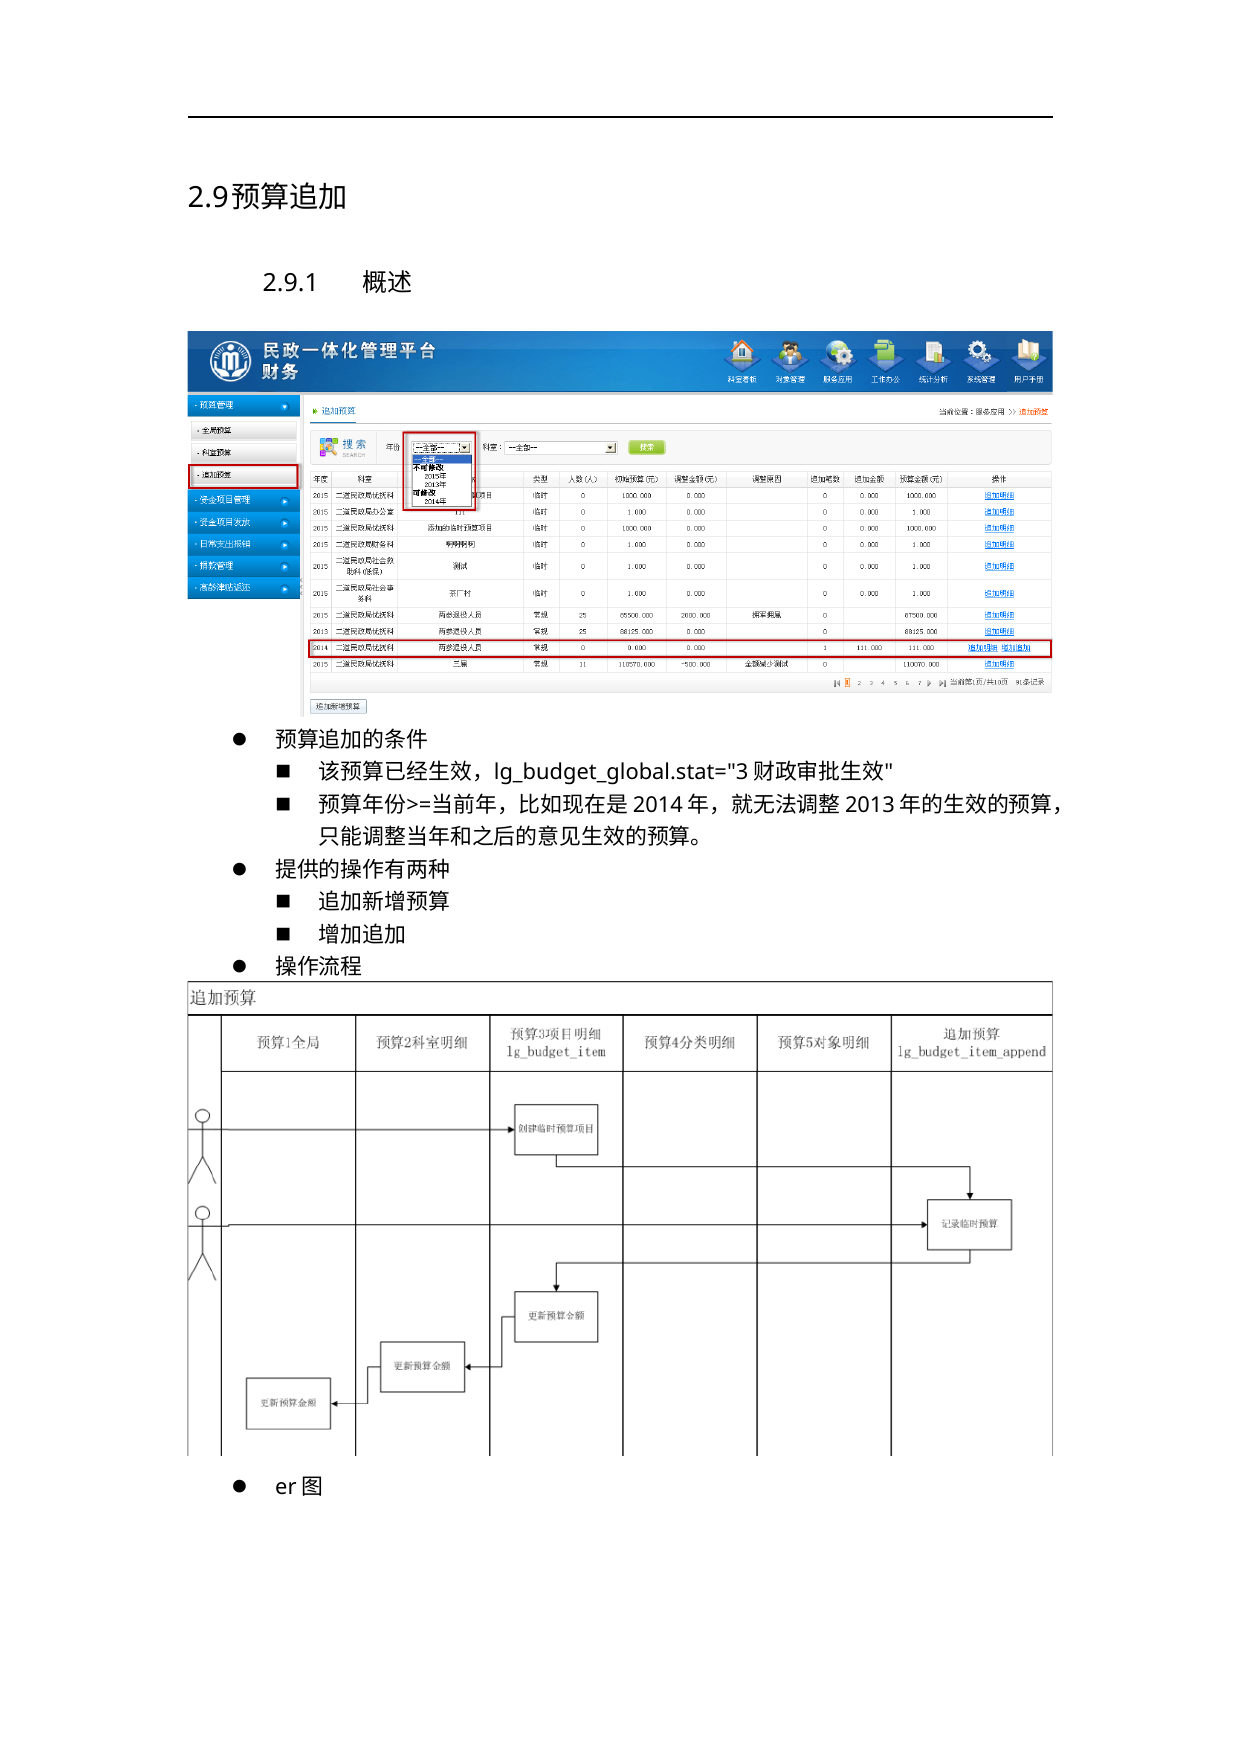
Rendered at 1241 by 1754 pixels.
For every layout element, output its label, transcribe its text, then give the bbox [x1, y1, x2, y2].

picture [187, 981, 1053, 1456]
list 该预算已经生效，lg_budget_global.stat="3财政审批生效" [275, 754, 1053, 786]
text 操作流程 [231, 949, 1053, 981]
list 预算年份>=当前年，比如现在是2014年，就无法调整2013年的生效的预算，只能调整当年和之后的意见生效的预算。 [275, 786, 1053, 851]
text er图 [231, 1469, 1053, 1501]
list 增加追加 [275, 916, 1053, 949]
text 预算追加的条件 [231, 721, 1053, 754]
picture [187, 331, 1053, 717]
list 追加新增预算 [275, 884, 1053, 916]
subtitle 预算追加 [187, 162, 1053, 227]
text 提供的操作有两种 [231, 851, 1053, 884]
subtitle 概述 [262, 248, 1053, 313]
